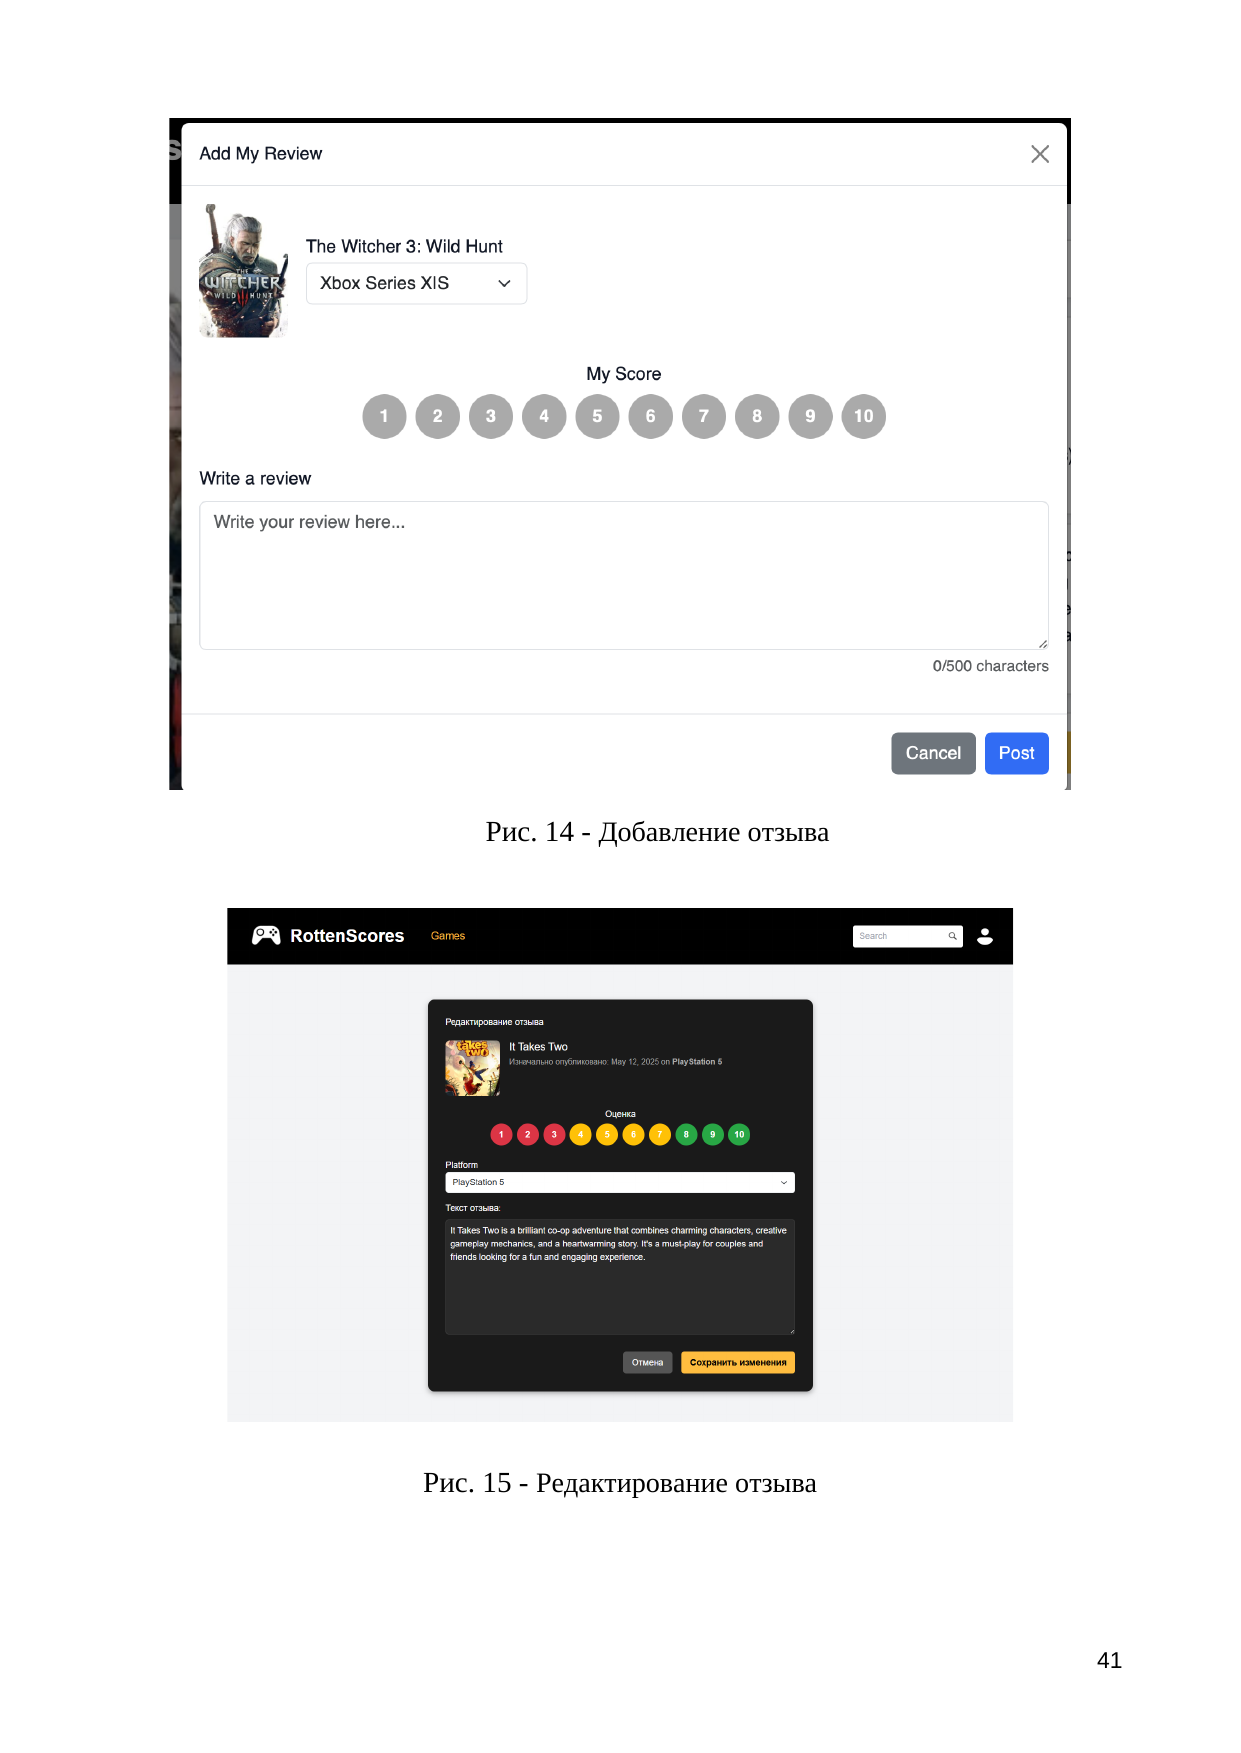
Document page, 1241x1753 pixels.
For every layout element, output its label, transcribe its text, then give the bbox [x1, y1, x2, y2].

text Рис. 15 - Редактирование отзыва [118, 1465, 1122, 1499]
text Рис. 14 - Добавление отзыва [118, 814, 1122, 848]
picture [227, 908, 1014, 1422]
picture [169, 118, 1071, 790]
